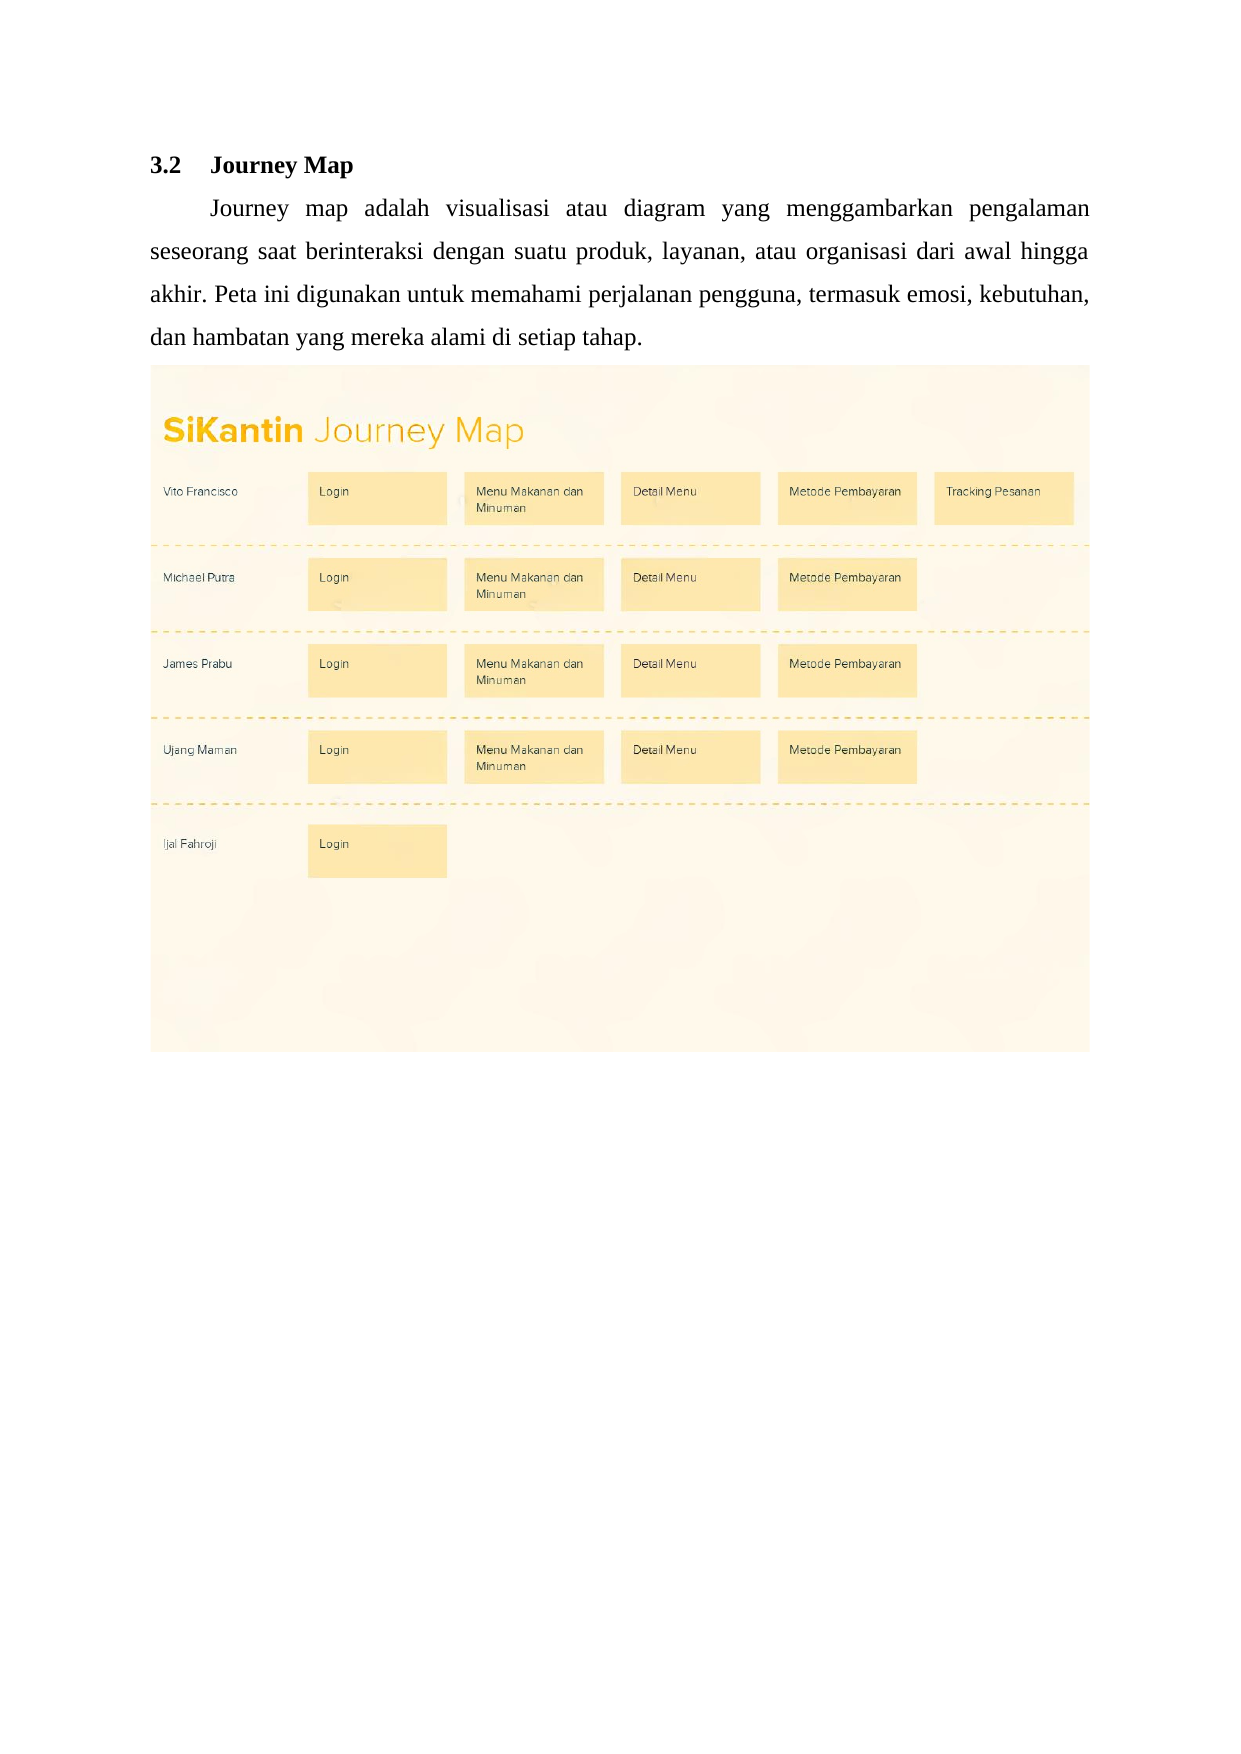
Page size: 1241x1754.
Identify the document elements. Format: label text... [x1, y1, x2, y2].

picture [150, 365, 1090, 1052]
text Journey map adalah visualisasi atau diagram yang menggambarkan pengalaman seseorang saat berinteraksi dengan suatu produk, layanan, atau organisasi dari awal hingga akhir. Peta ini digunakan untuk memahami perjalanan pengguna, termasuk emosi, kebutuhan, dan hambatan yang mereka alami di setiap tahap. [150, 193, 1090, 351]
subtitle Journey Map [150, 150, 1090, 179]
